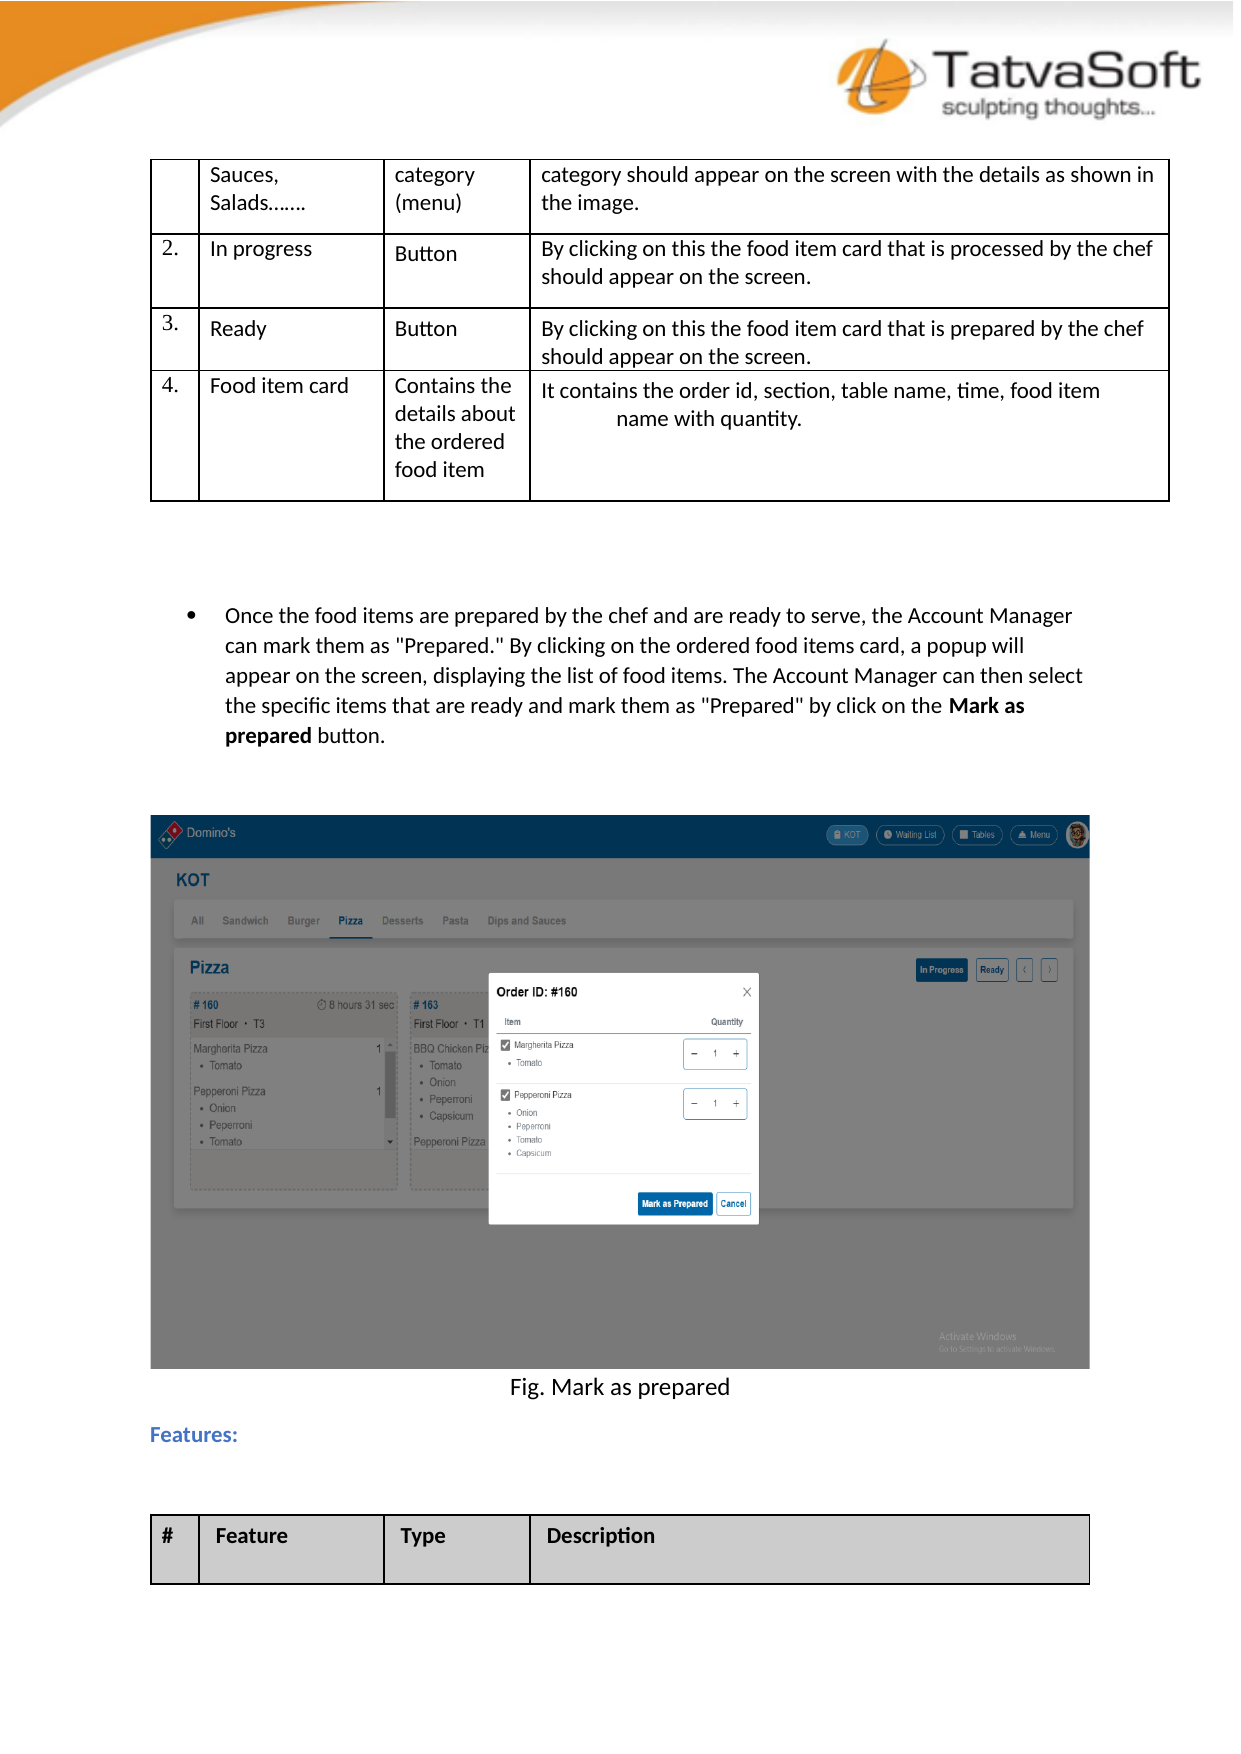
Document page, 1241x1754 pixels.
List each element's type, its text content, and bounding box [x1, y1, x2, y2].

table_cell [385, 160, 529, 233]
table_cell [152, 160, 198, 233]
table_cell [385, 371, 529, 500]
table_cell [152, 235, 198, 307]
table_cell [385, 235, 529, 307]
text Fig. Mark as prepared [150, 1369, 1090, 1401]
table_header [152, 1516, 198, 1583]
picture [0, 1, 1234, 159]
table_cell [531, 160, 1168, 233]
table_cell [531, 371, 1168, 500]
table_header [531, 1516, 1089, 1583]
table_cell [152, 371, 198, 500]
list Once the food items are prepared by the chef and are ready to serve, the Account Manager can mark them as "Prepared." By clicking on the ordered food items card, a popup will appear on the screen, displaying the list of food items. The Account Manager can then select the specific items that are ready and mark them as "Prepared" by click on the Mark as prepared button. [187, 601, 1090, 750]
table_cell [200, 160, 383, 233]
text Features: [150, 1421, 1090, 1448]
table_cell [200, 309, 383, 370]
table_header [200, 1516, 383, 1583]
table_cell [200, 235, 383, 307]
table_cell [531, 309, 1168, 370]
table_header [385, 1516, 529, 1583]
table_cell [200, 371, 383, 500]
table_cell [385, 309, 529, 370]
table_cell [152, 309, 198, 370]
picture [150, 815, 1090, 1369]
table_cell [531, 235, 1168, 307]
